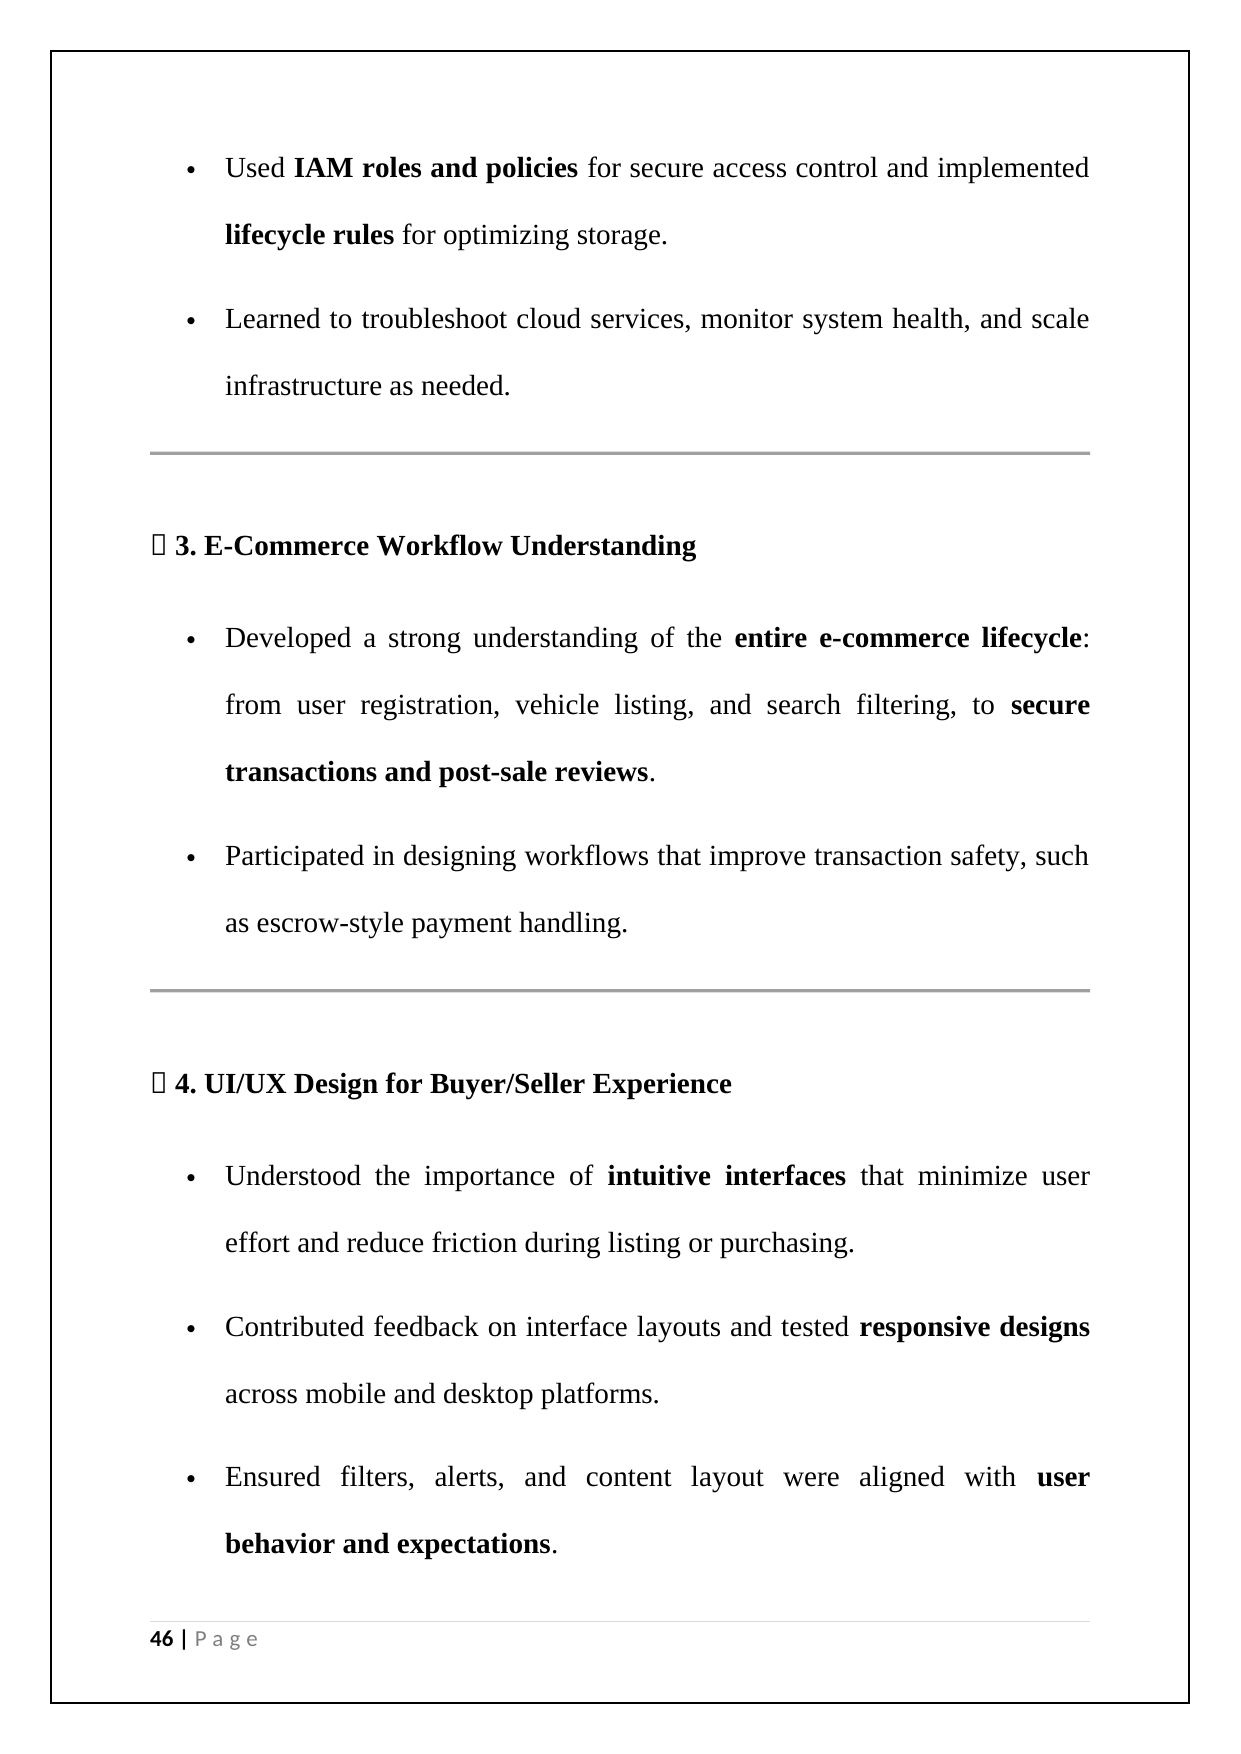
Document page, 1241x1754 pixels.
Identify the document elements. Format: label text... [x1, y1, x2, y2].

text 🛒 3. E-Commerce Workflow Understanding [150, 524, 1090, 564]
list Learned to troubleshoot cloud services, monitor system health, and scale infrastructure as needed. [187, 301, 1090, 401]
list Contributed feedback on interface layouts and tested responsive designs across mobile and desktop platforms. [187, 1309, 1090, 1409]
list Ensured filters, alerts, and content layout were aligned with user behavior and expectations. [187, 1459, 1090, 1560]
list Developed a strong understanding of the entire e-commerce lifecycle: from user registration, vehicle listing, and search filtering, to secure transactions and post-sale reviews. [187, 620, 1090, 788]
list Understood the importance of intuitive interfaces that minimize user effort and reduce friction during listing or purchasing. [187, 1158, 1090, 1258]
list Used IAM roles and policies for secure access control and implemented lifecycle rules for optimizing storage. [187, 150, 1090, 251]
text 🎯 4. UI/UX Design for Buyer/Seller Experience [150, 1062, 1090, 1102]
list Participated in designing workflows that improve transaction safety, such as escrow-style payment handling. [187, 838, 1090, 939]
